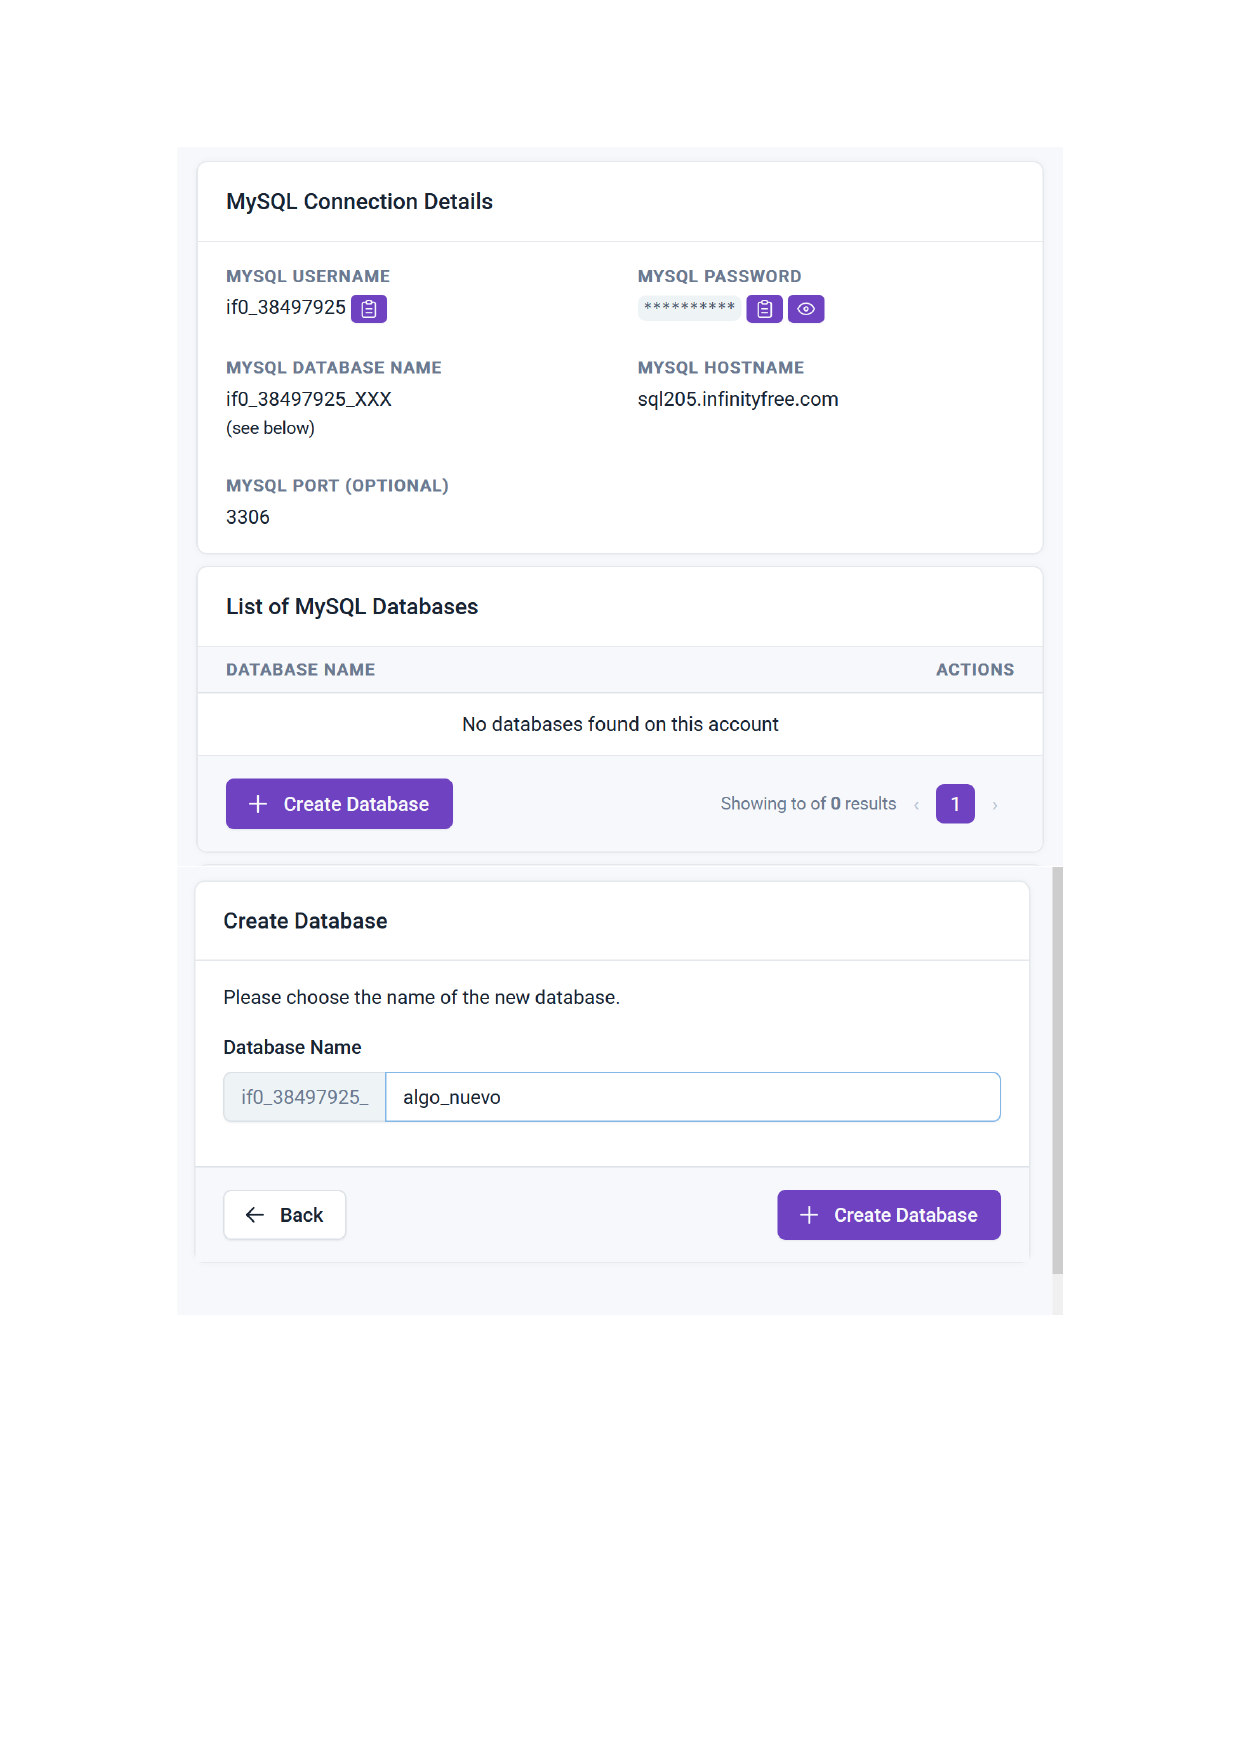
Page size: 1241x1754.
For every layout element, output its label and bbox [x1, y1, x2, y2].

picture [177, 867, 1063, 1315]
picture [177, 147, 1063, 866]
